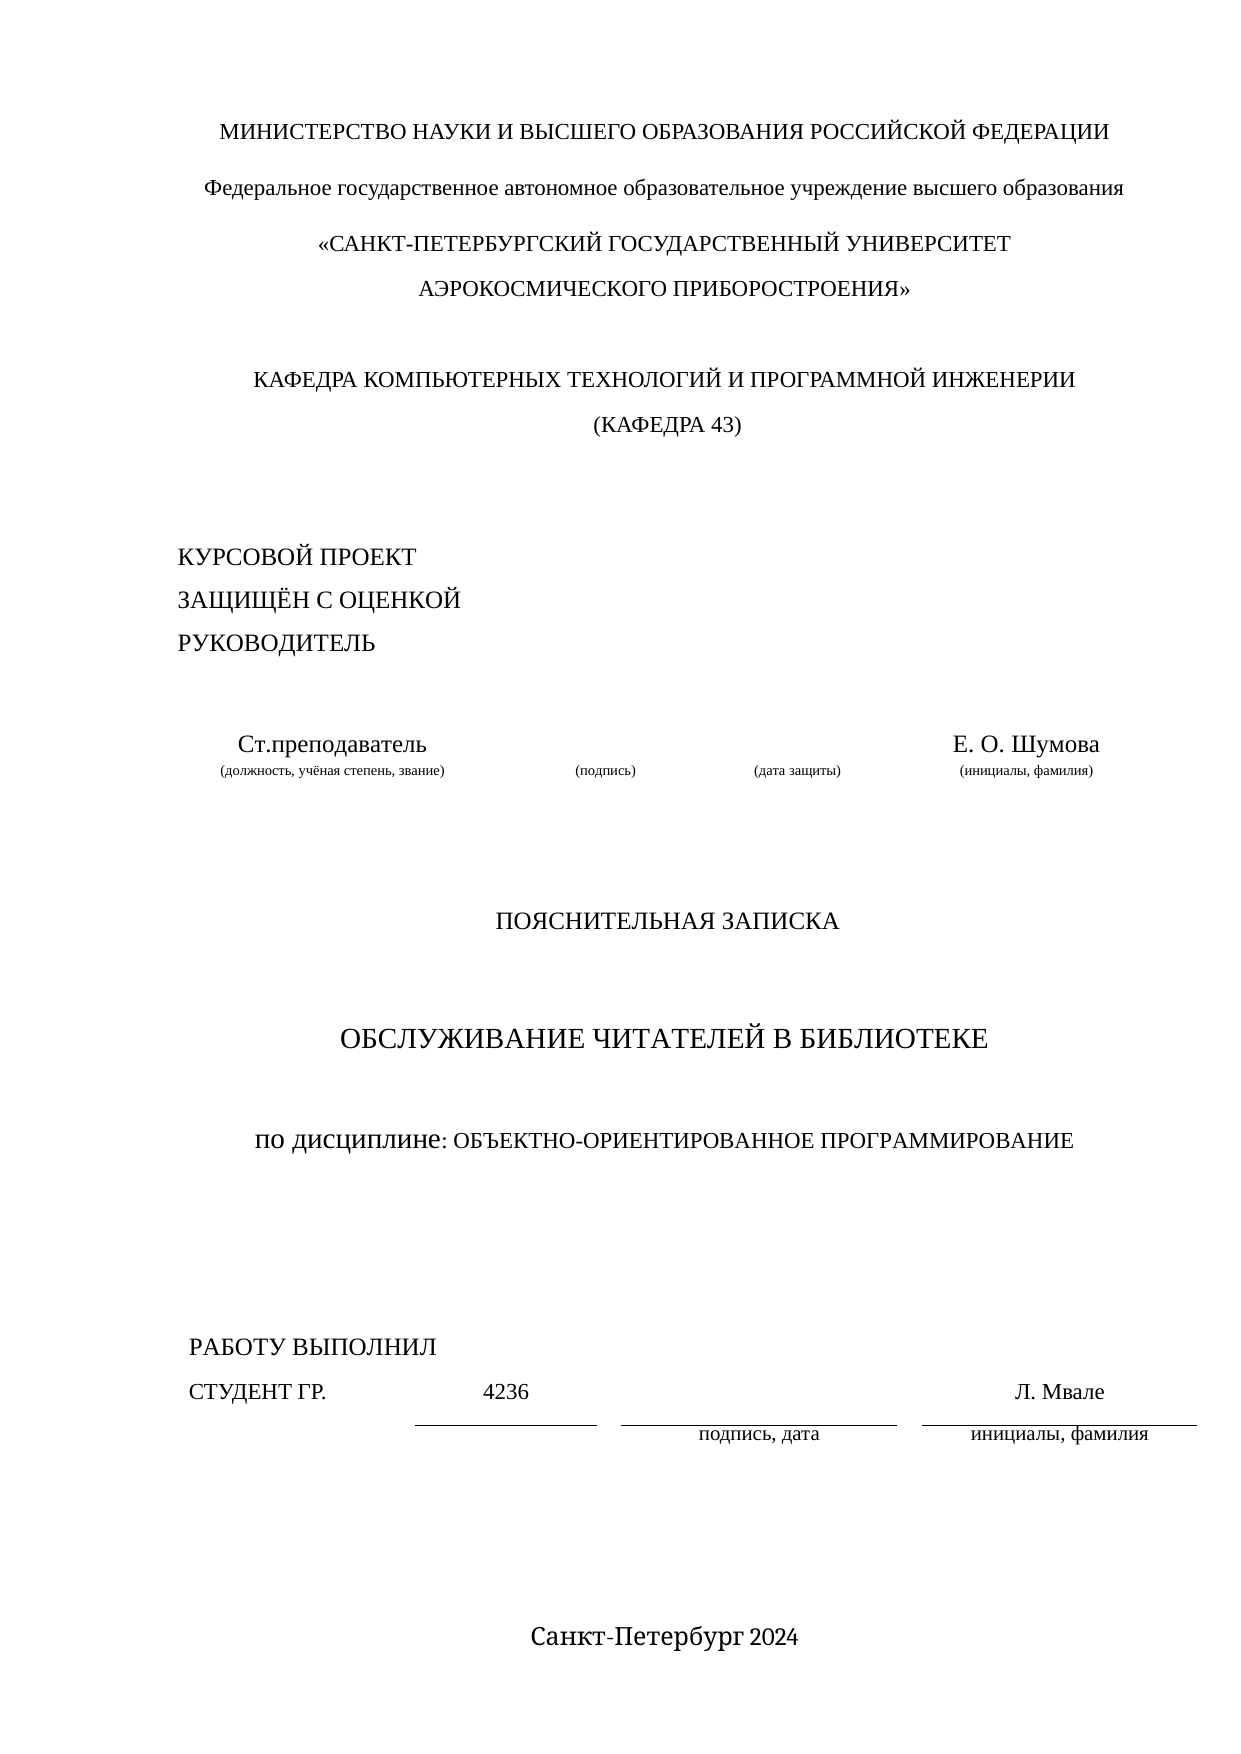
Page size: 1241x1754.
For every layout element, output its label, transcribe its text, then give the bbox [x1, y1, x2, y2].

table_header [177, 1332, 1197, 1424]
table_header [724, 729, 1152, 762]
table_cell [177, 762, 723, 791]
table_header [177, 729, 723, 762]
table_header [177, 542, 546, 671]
text (КАФЕДРА 43) [177, 411, 1152, 437]
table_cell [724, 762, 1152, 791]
text АЭРОКОСМИЧЕСКОГО ПРИБОРОСТРОЕНИЯ» [177, 276, 1152, 302]
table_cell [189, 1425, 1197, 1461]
text КАФЕДРА КОМПЬЮТЕРНЫХ ТЕХНОЛОГИЙ И ПРОГРАММНОЙ ИНЖЕНЕРИИ [177, 366, 1152, 392]
text Федеральное государственное автономное образовательное учреждение высшего образования [177, 174, 1152, 201]
text по дисциплине: ОБЪЕКТНО-ОРИЕНТИРОВАННОЕ ПРОГРАММИРОВАНИЕ [177, 1121, 1152, 1155]
text МИНИСТЕРСТВО НАУКИ И ВЫСШЕГО ОБРАЗОВАНИЯ РОССИЙСКОЙ ФЕДЕРАЦИИ [177, 118, 1152, 144]
text «САНКТ-ПЕТЕРБУРГСКИЙ ГОСУДАРСТВЕННЫЙ УНИВЕРСИТЕТ [177, 230, 1152, 257]
text ОБСЛУЖИВАНИЕ ЧИТАТЕЛЕЙ В БИБЛИОТЕКЕ [177, 1021, 1152, 1054]
text ПОЯСНИТЕЛЬНАЯ ЗАПИСКА [177, 906, 1152, 934]
